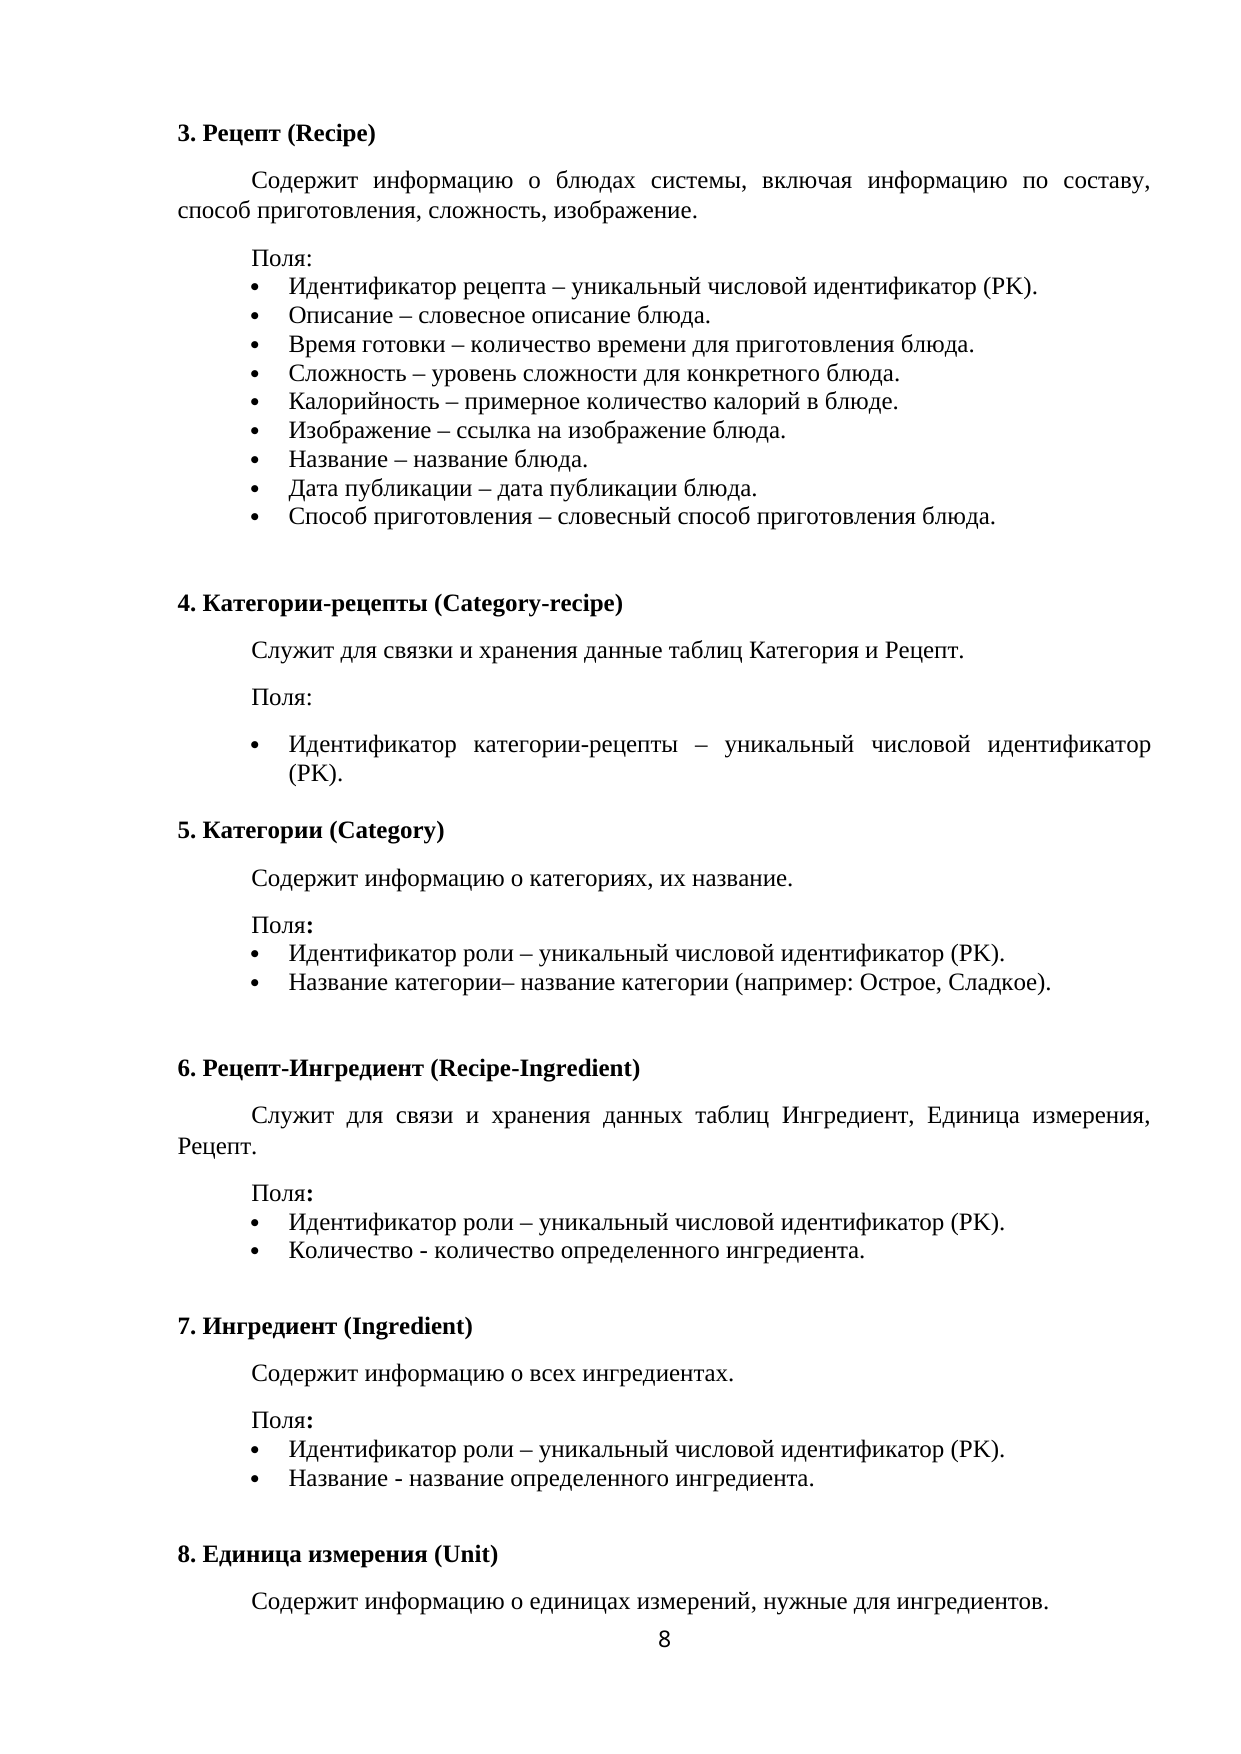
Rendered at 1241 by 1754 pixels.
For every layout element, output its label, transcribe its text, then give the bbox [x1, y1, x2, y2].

list Изображение – ссылка на изображение блюда. [251, 415, 1152, 444]
text 6. Рецепт-Ингредиент (Recipe-Ingredient) [177, 1053, 1152, 1082]
text 8. Единица измерения (Unit) [177, 1539, 1152, 1568]
text Поля: [177, 1406, 1152, 1434]
list Время готовки – количество времени для приготовления блюда. [251, 329, 1152, 358]
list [251, 1434, 1152, 1463]
text Поля: [177, 243, 1152, 271]
text Поля: [177, 682, 1152, 711]
text Содержит информацию о блюдах системы, включая информацию по составу, способ приготовления, сложность, изображение. [177, 165, 1152, 224]
list Идентификатор роли – уникальный числовой идентификатор (PK). [251, 1207, 1152, 1236]
list Способ приготовления – словесный способ приготовления блюда. [251, 501, 1152, 530]
text Содержит информацию о категориях, их название. [177, 863, 1152, 891]
text Служит для связи и хранения данных таблиц Ингредиент, Единица измерения, Рецепт. [177, 1101, 1152, 1160]
text 4. Категории-рецепты (Category-recipe) [177, 588, 1152, 617]
list Название категории– название категории (например: Острое, Сладкое). [251, 967, 1152, 996]
text 3. Рецепт (Recipe) [177, 118, 1152, 147]
list Калорийность – примерное количество калорий в блюде. [251, 386, 1152, 415]
text 5. Категории (Category) [177, 816, 1152, 844]
list Описание – словесное описание блюда. [251, 300, 1152, 329]
list Идентификатор категории-рецепты – уникальный числовой идентификатор (PK). [251, 729, 1152, 787]
text 7. Ингредиент (Ingredient) [177, 1311, 1152, 1340]
list Идентификатор роли – уникальный числовой идентификатор (PK). [251, 938, 1152, 967]
text Поля: [177, 910, 1152, 938]
list Дата публикации – дата публикации блюда. [251, 473, 1152, 501]
text Содержит информацию о всех ингредиентах. [177, 1358, 1152, 1387]
list Сложность – уровень сложности для конкретного блюда. [251, 358, 1152, 386]
text Служит для связки и хранения данные таблиц Категория и Рецепт. [177, 635, 1152, 664]
list Идентификатор рецепта – уникальный числовой идентификатор (PK). [251, 271, 1152, 300]
text Содержит информацию о единицах измерений, нужные для ингредиентов. [177, 1586, 1152, 1615]
list Название - название определенного ингредиента. [251, 1463, 1152, 1492]
list Название – название блюда. [251, 444, 1152, 473]
list Количество - количество определенного ингредиента. [251, 1236, 1152, 1264]
text Поля: [177, 1178, 1152, 1207]
